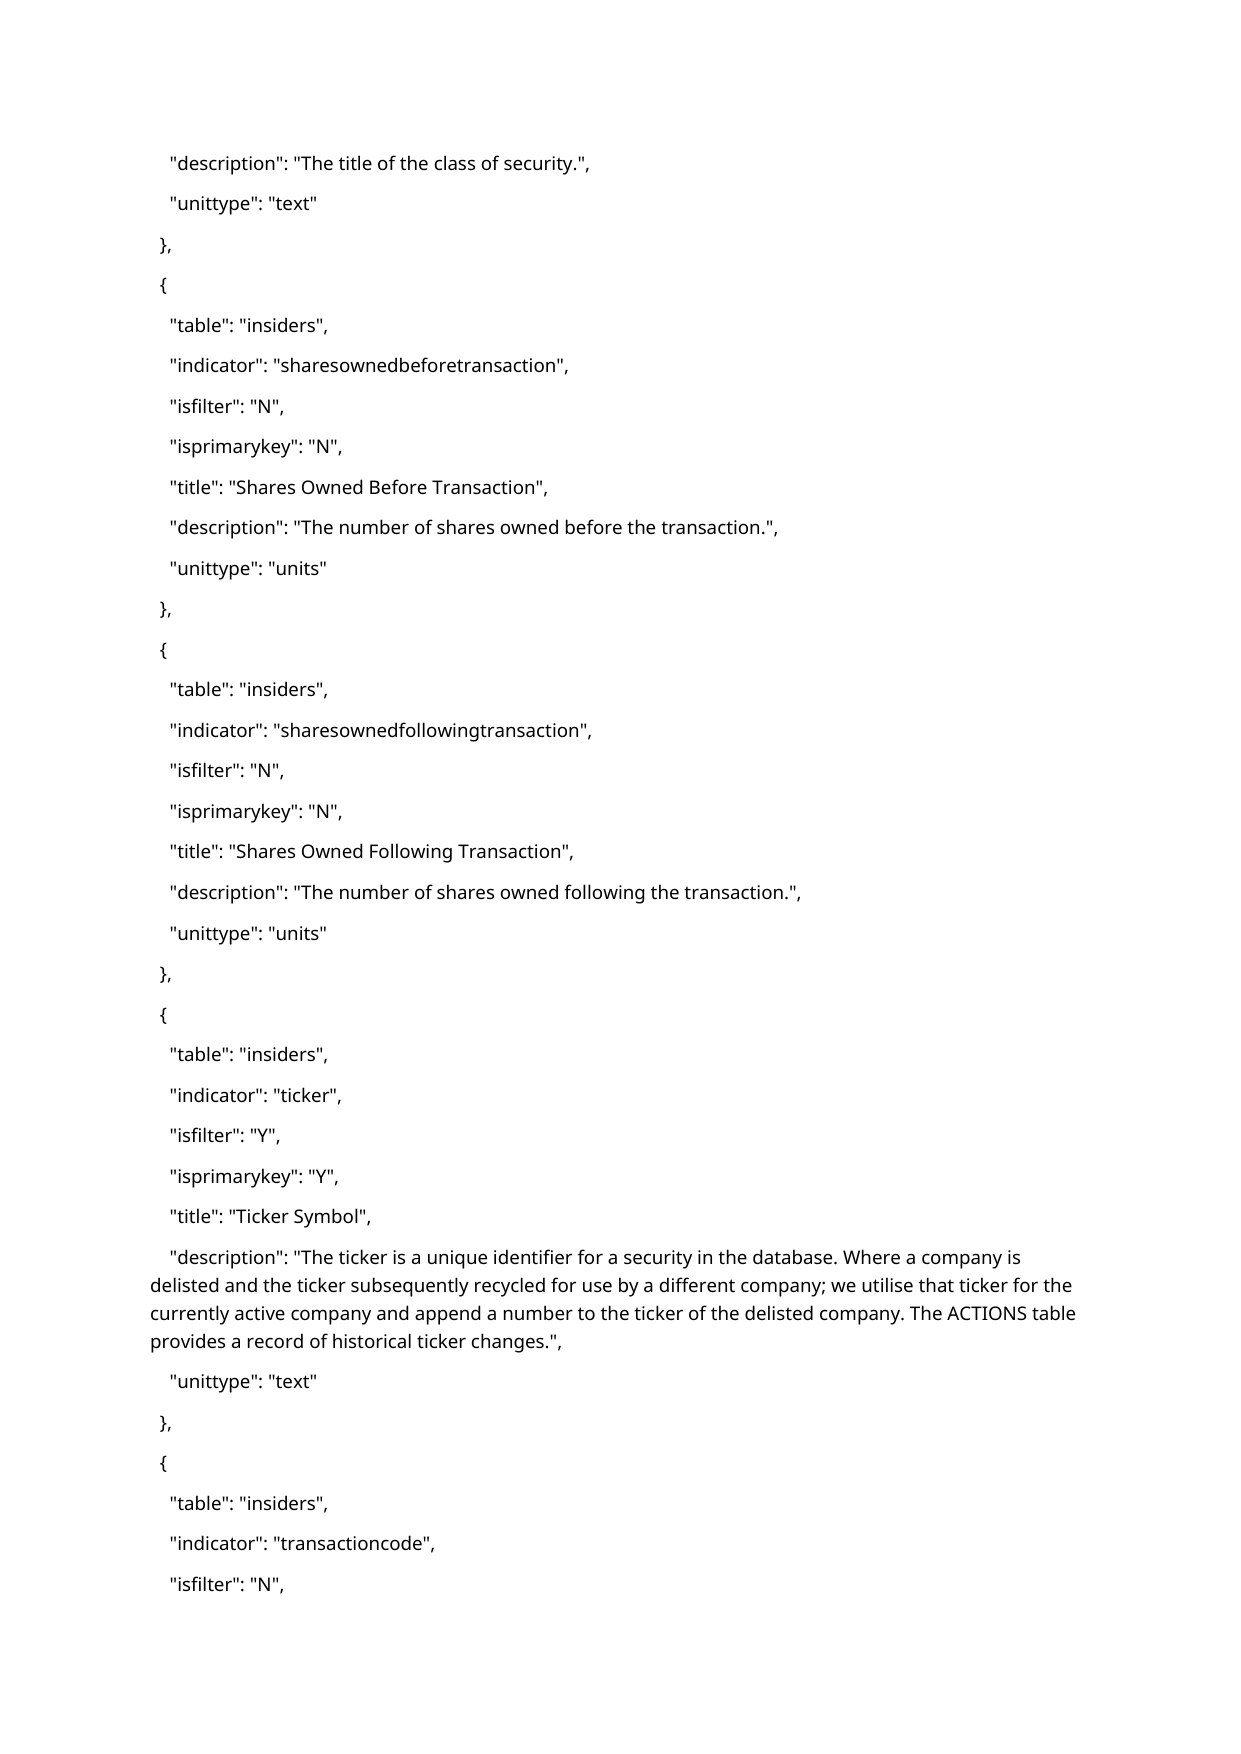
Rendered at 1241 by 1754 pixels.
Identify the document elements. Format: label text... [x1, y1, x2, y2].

text { [150, 636, 1090, 662]
text "title": "Ticker Symbol", [150, 1203, 1090, 1229]
text "description": "The number of shares owned before the transaction.", [150, 515, 1090, 540]
text "isprimarykey": "N", [150, 798, 1090, 824]
text "isfilter": "N", [150, 393, 1090, 419]
text { [150, 272, 1090, 297]
text "unittype": "units" [150, 555, 1090, 581]
text }, [150, 960, 1090, 986]
text "description": "The ticker is a unique identifier for a security in the database. Where a company is delisted and the ticker subsequently recycled for use by a different company; we utilise that ticker for the currently active company and append a number to the ticker of the delisted company. The ACTIONS table provides a record of historical ticker changes.", [150, 1244, 1090, 1354]
text { [150, 1450, 1090, 1475]
text "indicator": "sharesownedfollowingtransaction", [150, 717, 1090, 743]
text "table": "insiders", [150, 312, 1090, 338]
text "indicator": "transactioncode", [150, 1531, 1090, 1556]
text "isprimarykey": "N", [150, 434, 1090, 459]
text "indicator": "sharesownedbeforetransaction", [150, 353, 1090, 378]
text "title": "Shares Owned Before Transaction", [150, 474, 1090, 500]
text "table": "insiders", [150, 677, 1090, 702]
text { [150, 1001, 1090, 1026]
text "unittype": "text" [150, 191, 1090, 216]
text "unittype": "text" [150, 1369, 1090, 1394]
text "unittype": "units" [150, 920, 1090, 945]
text "description": "The number of shares owned following the transaction.", [150, 879, 1090, 905]
text "indicator": "ticker", [150, 1082, 1090, 1107]
text "title": "Shares Owned Following Transaction", [150, 839, 1090, 864]
text }, [150, 231, 1090, 257]
text }, [150, 1409, 1090, 1435]
text "table": "insiders", [150, 1490, 1090, 1516]
text "table": "insiders", [150, 1041, 1090, 1067]
text }, [150, 596, 1090, 621]
text "isfilter": "Y", [150, 1122, 1090, 1148]
text "description": "The title of the class of security.", [150, 150, 1090, 176]
text "isfilter": "N", [150, 1571, 1090, 1597]
text "isfilter": "N", [150, 758, 1090, 783]
text "isprimarykey": "Y", [150, 1163, 1090, 1188]
